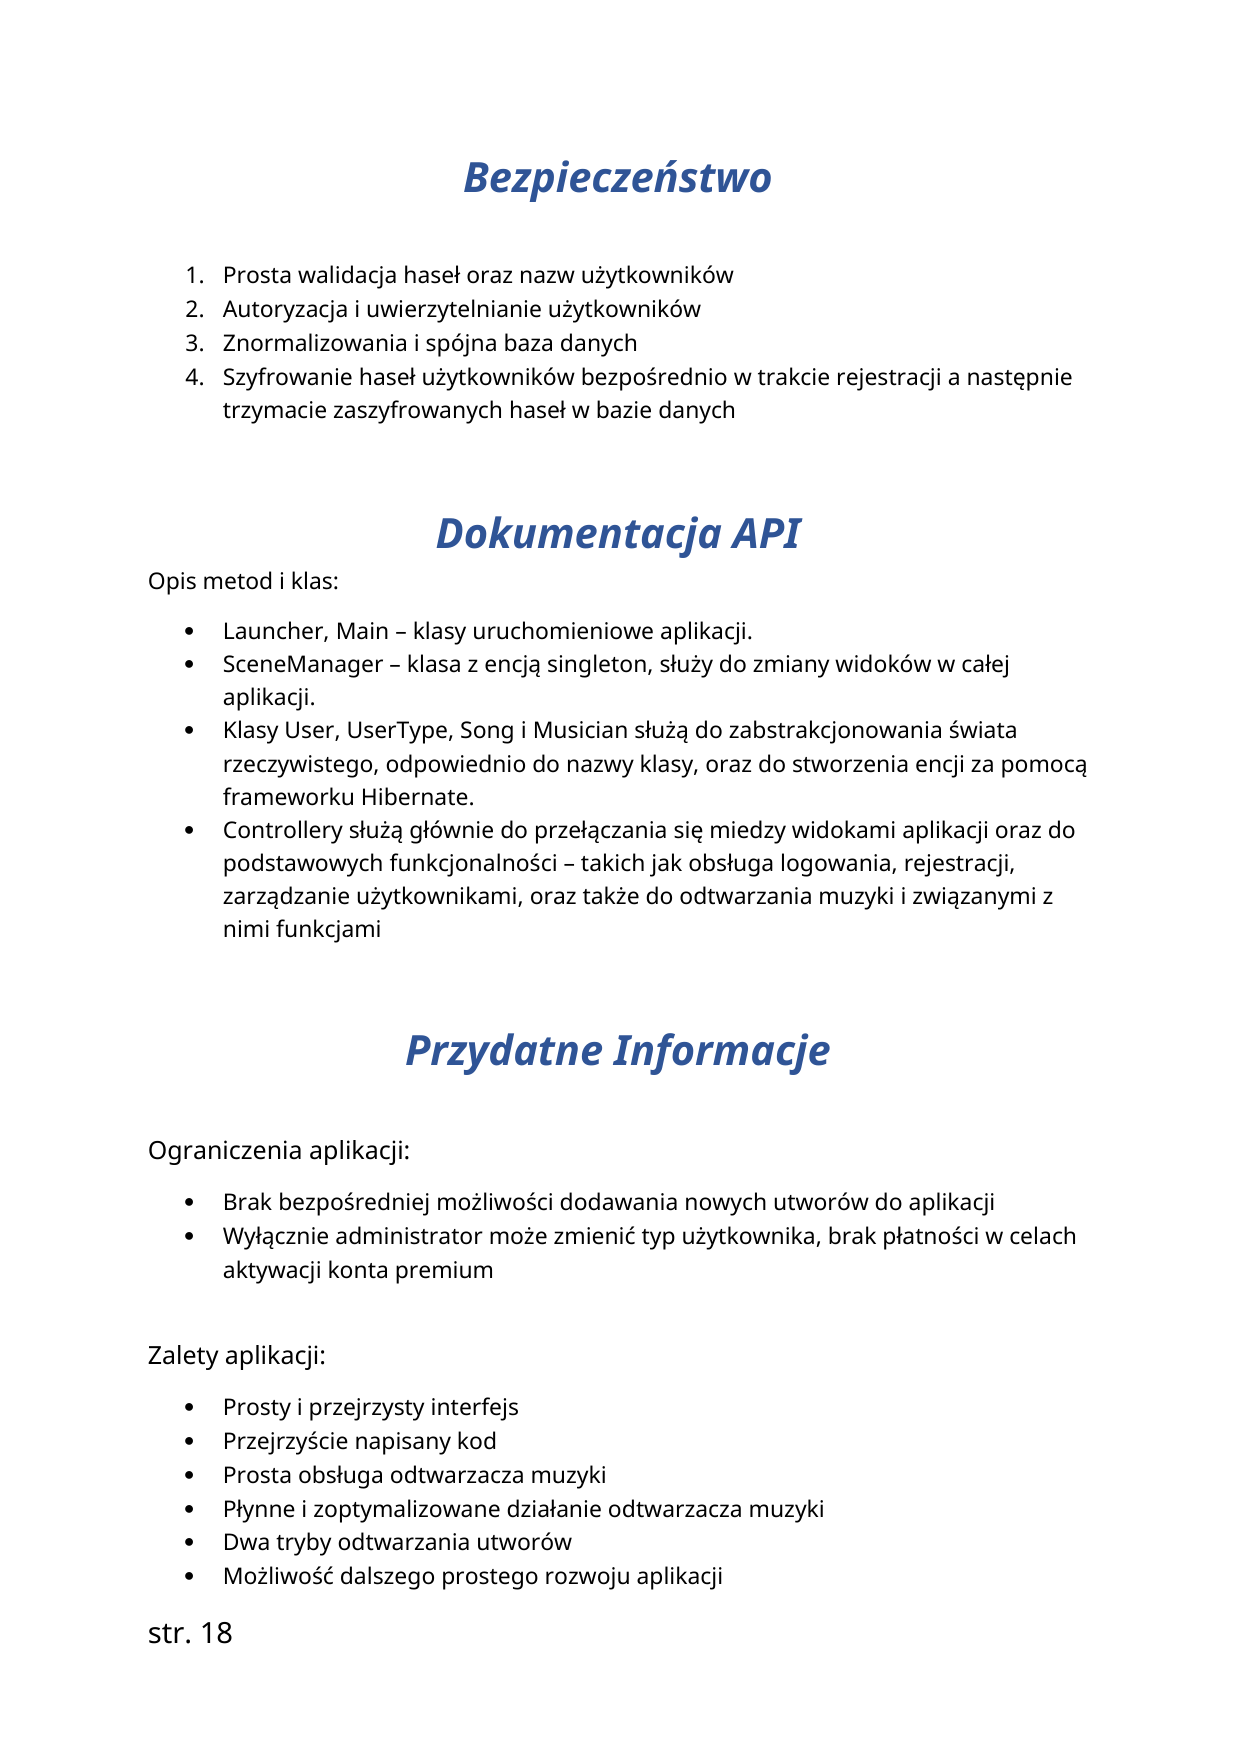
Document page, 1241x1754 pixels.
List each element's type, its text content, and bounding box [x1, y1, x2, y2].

list Prosta obsługa odtwarzacza muzyki [185, 1459, 1093, 1490]
list Brak bezpośredniej możliwości dodawania nowych utworów do aplikacji [185, 1186, 1093, 1217]
list Controllery służą głównie do przełączania się miedzy widokami aplikacji oraz do podstawowych funkcjonalności – takich jak obsługa logowania, rejestracji, zarządzanie użytkownikami, oraz także do odtwarzania muzyki i związanymi z nimi funkcjami [185, 814, 1093, 944]
list Możliwość dalszego prostego rozwoju aplikacji [185, 1560, 1093, 1591]
subtitle Dokumentacja API [148, 503, 1093, 560]
list Przejrzyście napisany kod [185, 1425, 1093, 1456]
text Opis metod i klas: [148, 565, 1093, 596]
list Prosty i przejrzysty interfejs [185, 1391, 1093, 1423]
text Ograniczenia aplikacji: [148, 1133, 1093, 1167]
list Znormalizowania i spójna baza danych [185, 327, 1093, 358]
list Dwa tryby odtwarzania utworów [185, 1526, 1093, 1558]
list SceneManager – klasa z encją singleton, służy do zmiany widoków w całej aplikacji. [185, 648, 1093, 713]
subtitle Przydatne Informacje [148, 1021, 1093, 1078]
list Klasy User, UserType, Song i Musician służą do zabstrakcjonowania świata rzeczywistego, odpowiednio do nazwy klasy, oraz do stworzenia encji za pomocą frameworku Hibernate. [185, 714, 1093, 812]
list Prosta walidacja haseł oraz nazw użytkowników [185, 259, 1093, 291]
list Launcher, Main – klasy uruchomieniowe aplikacji. [185, 615, 1093, 646]
list Szyfrowanie haseł użytkowników bezpośrednio w trakcie rejestracji a następnie trzymacie zaszyfrowanych haseł w bazie danych [185, 361, 1093, 426]
text Zalety aplikacji: [148, 1338, 1093, 1372]
list Płynne i zoptymalizowane działanie odtwarzacza muzyki [185, 1493, 1093, 1524]
list Autoryzacja i uwierzytelnianie użytkowników [185, 293, 1093, 324]
list Wyłącznie administrator może zmienić typ użytkownika, brak płatności w celach aktywacji konta premium [185, 1220, 1093, 1285]
subtitle Bezpieczeństwo [148, 148, 1093, 204]
